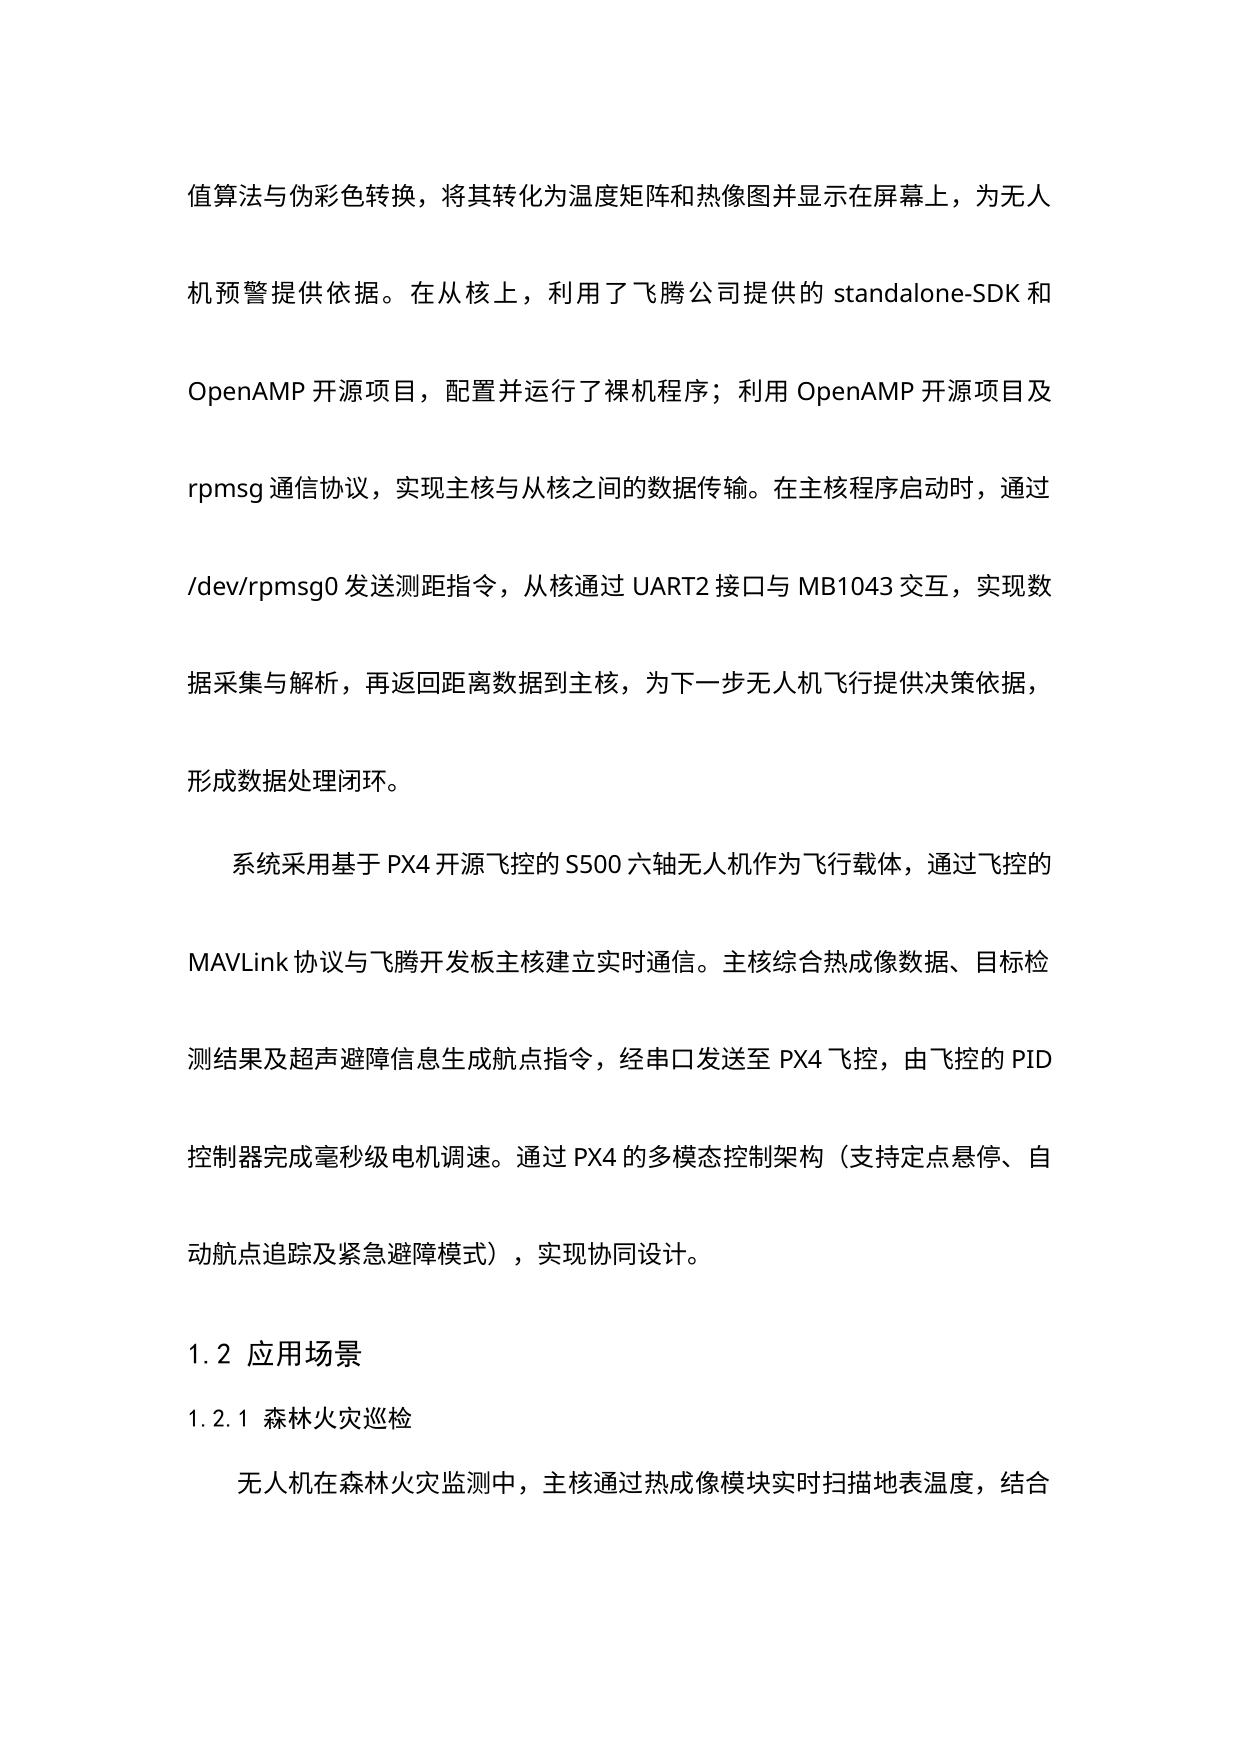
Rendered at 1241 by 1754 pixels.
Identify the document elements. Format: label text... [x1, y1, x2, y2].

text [187, 162, 1053, 812]
text 1.2.1 森林火灾巡检 [187, 1401, 1053, 1433]
text 系统采用基于PX4开源飞控的S500六轴无人机作为飞行载体，通过飞控的MAVLink协议与飞腾开发板主核建立实时通信。主核综合热成像数据、目标检测结果及超声避障信息生成航点指令，经串口发送至PX4飞控，由飞控的PID控制器完成毫秒级电机调速。通过PX4的多模态控制架构（支持定点悬停、自动航点追踪及紧急避障模式），实现协同设计。 [187, 830, 1053, 1285]
text 1.2 应用场景 [187, 1319, 1053, 1384]
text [187, 1449, 1053, 1514]
